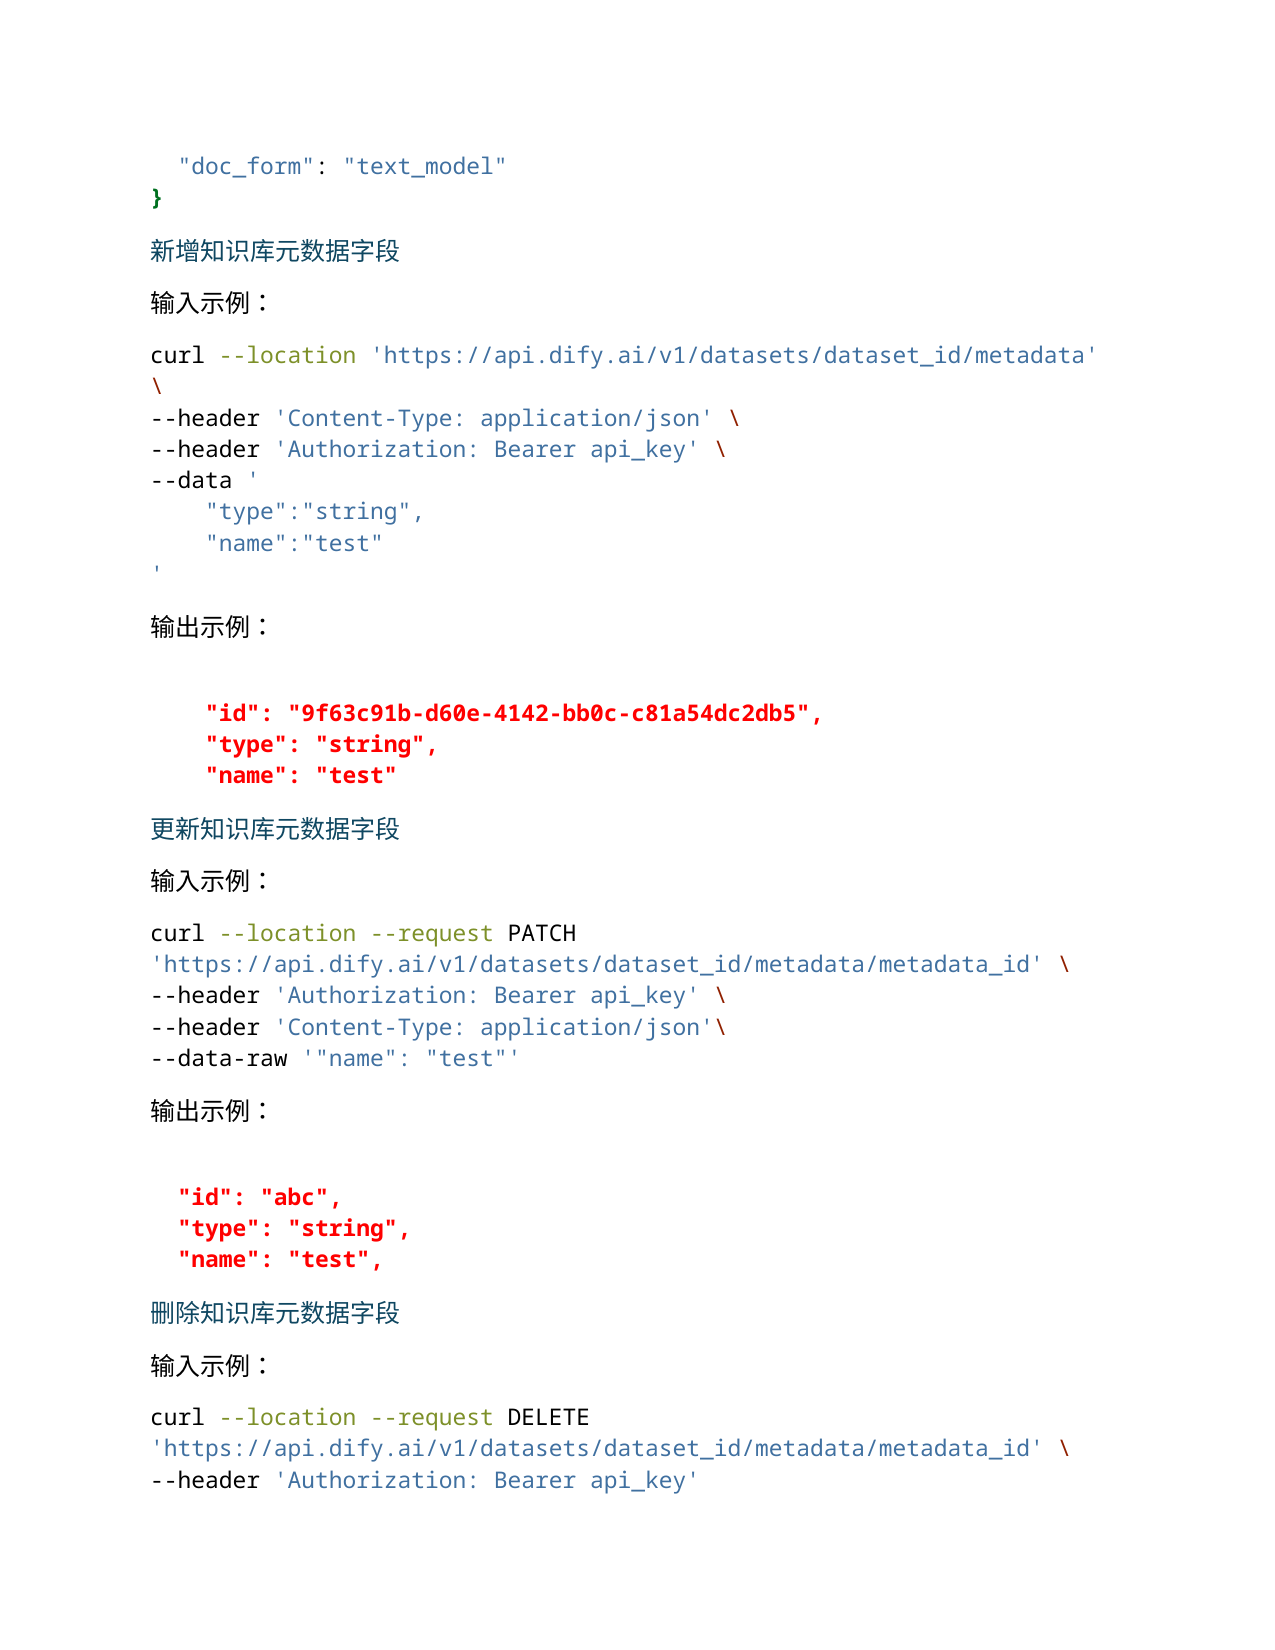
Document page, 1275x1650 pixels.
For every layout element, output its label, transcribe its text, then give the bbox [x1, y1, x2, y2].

text 输入示例： [150, 286, 1125, 320]
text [150, 150, 1125, 212]
text curl --location --request DELETE 'https://api.dify.ai/v1/datasets/dataset_id/metadata/metadata_id' \ --header 'Authorization: Bearer api_key' [150, 1401, 1125, 1495]
subtitle 更新知识库元数据字段 [150, 811, 1125, 845]
text curl --location 'https://api.dify.ai/v1/datasets/dataset_id/metadata' \ --header 'Content-Type: application/json' \ --header 'Authorization: Bearer api_key' \ --data ' "type":"string", "name":"test" ' [150, 339, 1125, 589]
text 输入示例： [150, 1348, 1125, 1382]
subtitle 删除知识库元数据字段 [150, 1295, 1125, 1329]
text "id": "9f63c91b-d60e-4142-bb0c-c81a54dc2db5", "type": "string", "name": "test" [150, 663, 1125, 790]
text curl --location --request PATCH 'https://api.dify.ai/v1/datasets/dataset_id/metadata/metadata_id' \ --header 'Authorization: Bearer api_key' \ --header 'Content-Type: application/json'\ --data-raw '"name": "test"' [150, 917, 1125, 1073]
subtitle 新增知识库元数据字段 [150, 233, 1125, 267]
text 输出示例： [150, 1094, 1125, 1128]
text "id": "abc", "type": "string", "name": "test", [150, 1147, 1125, 1274]
text 输出示例： [150, 610, 1125, 644]
text 输入示例： [150, 864, 1125, 898]
